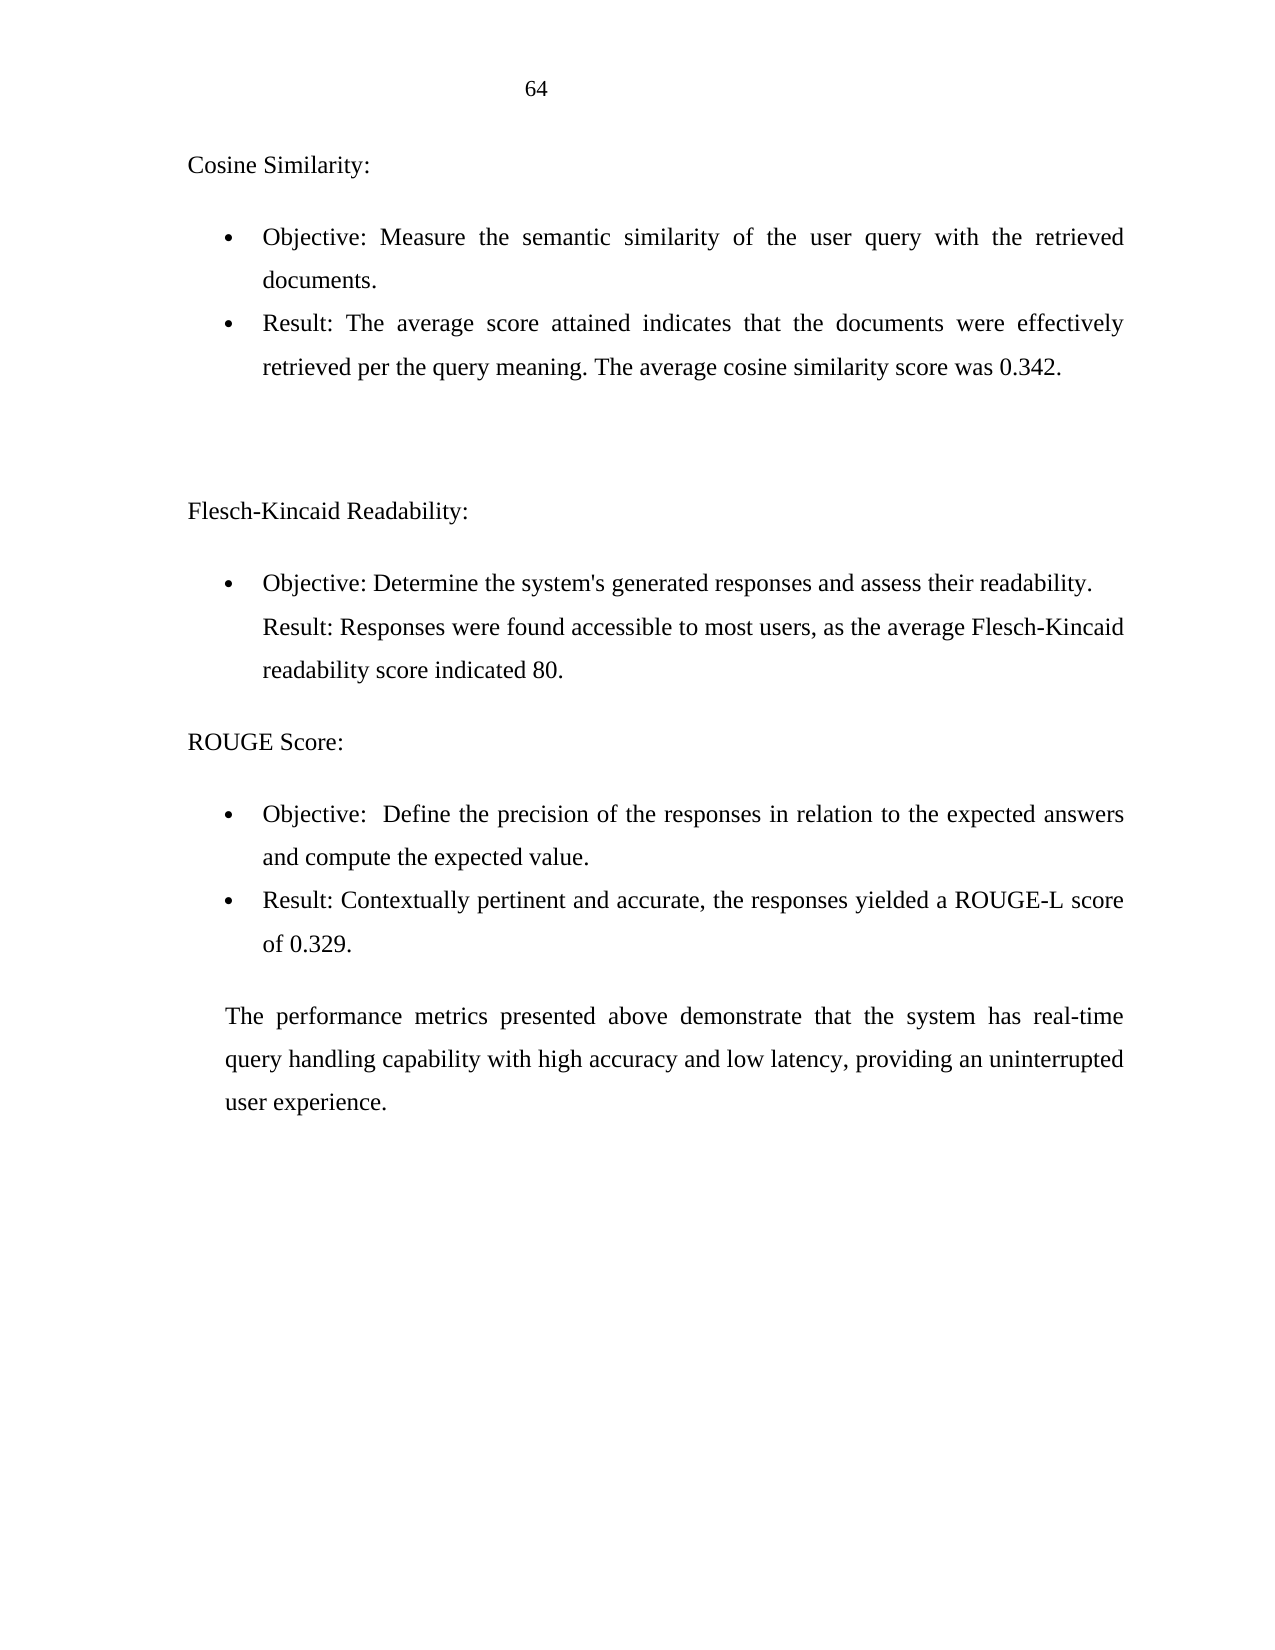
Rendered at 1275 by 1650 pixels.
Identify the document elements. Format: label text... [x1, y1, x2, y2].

list Objective: Define the precision of the responses in relation to the expected answers and compute the expected value. [225, 799, 1125, 871]
list Result: Responses were found accessible to most users, as the average Flesch-Kincaid readability score indicated 80. [225, 612, 1125, 683]
list Objective: Measure the semantic similarity of the user query with the retrieved documents. [225, 222, 1125, 294]
text Cosine Similarity: [187, 150, 1125, 179]
list Result: The average score attained indicates that the documents were effectively retrieved per the query meaning. The average cosine similarity score was 0.342. [225, 308, 1125, 380]
list Objective: Determine the system's generated responses and assess their readability. [225, 568, 1125, 597]
text The performance metrics presented above demonstrate that the system has real-time query handling capability with high accuracy and low latency, providing an uninterrupted user experience. [225, 1001, 1125, 1116]
text ROUGE Score: [187, 727, 1125, 756]
list Result: Contextually pertinent and accurate, the responses yielded a ROUGE-L score of 0.329. [225, 886, 1125, 957]
text Flesch-Kincaid Readability: [187, 496, 1125, 525]
